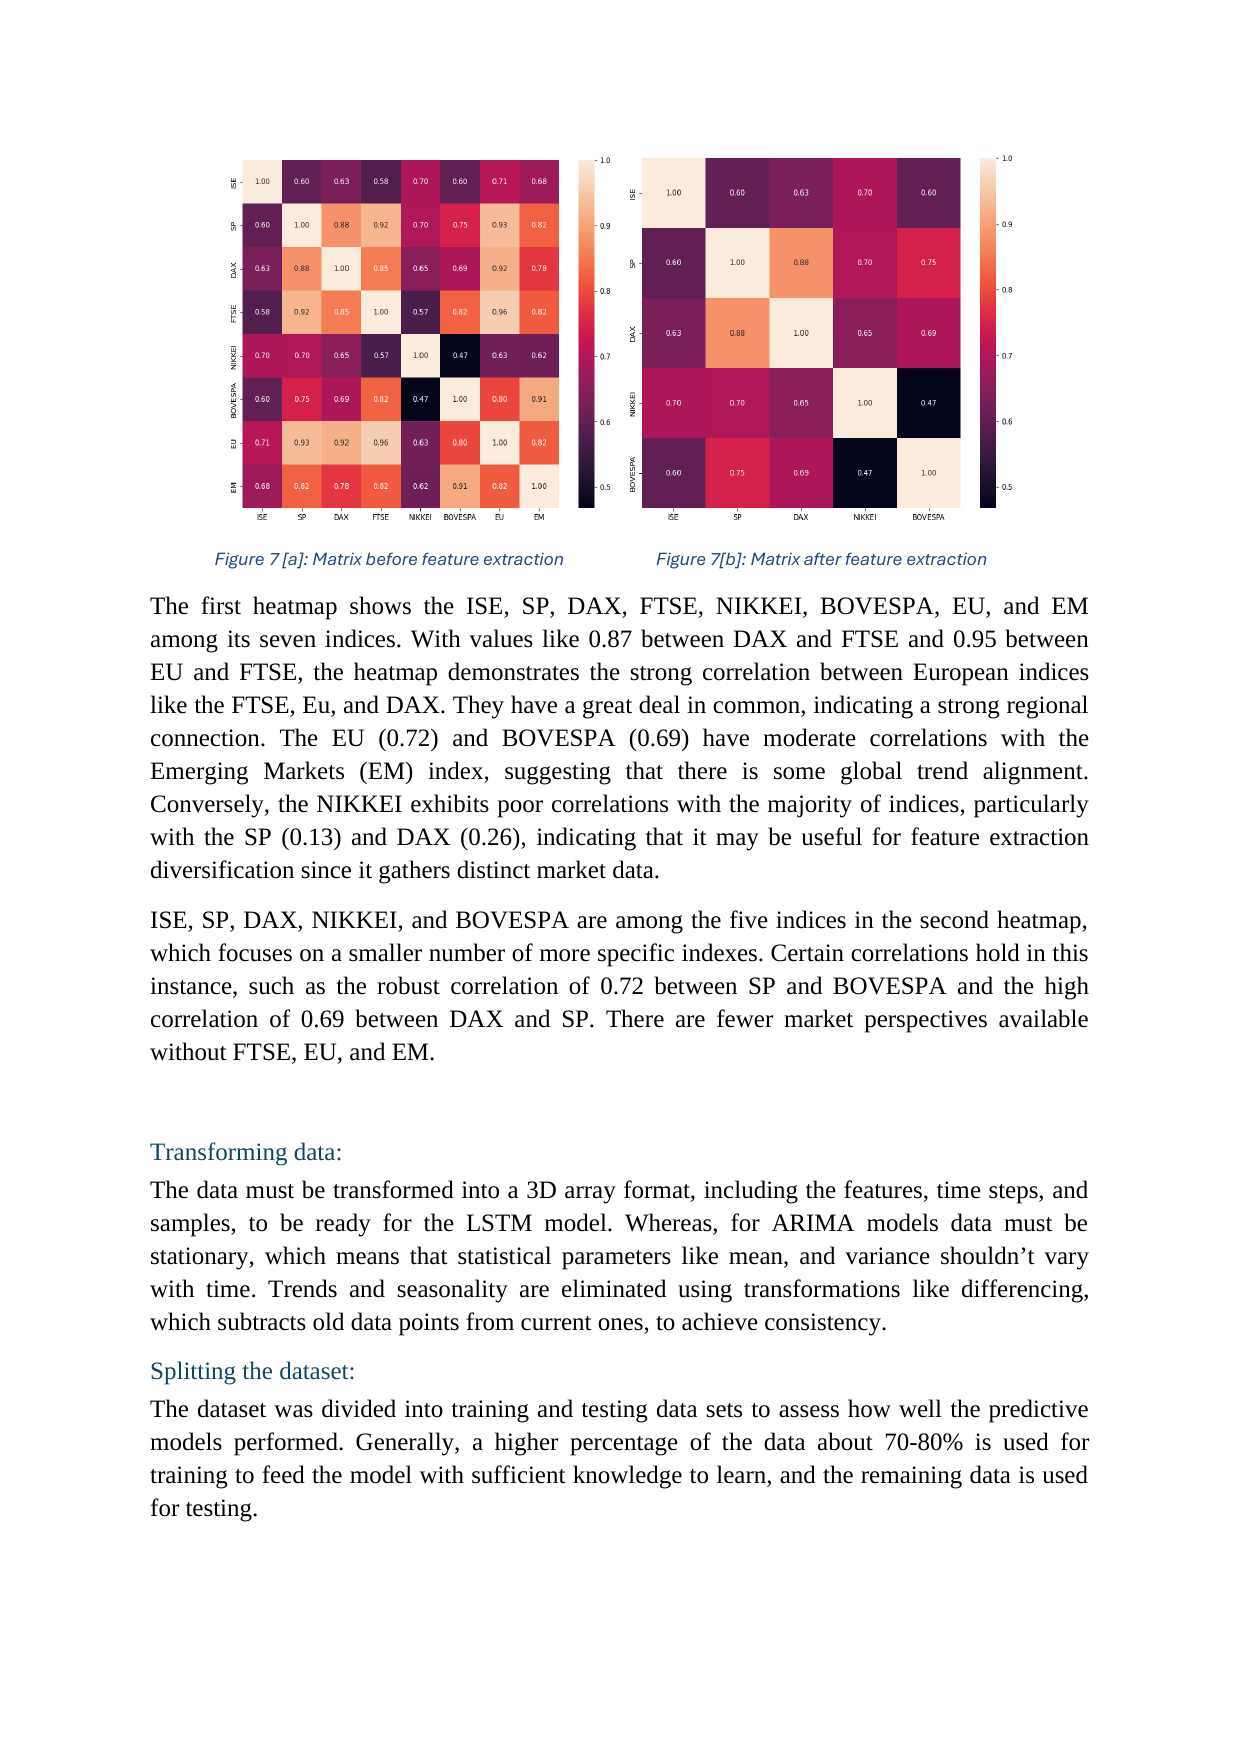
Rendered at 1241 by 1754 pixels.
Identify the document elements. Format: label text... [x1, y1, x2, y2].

text ISE, SP, DAX, NIKKEI, and BOVESPA are among the five indices in the second heatmap, which focuses on a smaller number of more specific indexes. Certain correlations hold in this instance, such as the robust correlation of 0.72 between SP and BOVESPA and the high correlation of 0.69 between DAX and SP. There are fewer market perspectives available without FTSE, EU, and EM. [150, 905, 1090, 1066]
text The first heatmap shows the ISE, SP, DAX, FTSE, NIKKEI, BOVESPA, EU, and EM among its seven indices. With values like 0.87 between DAX and FTSE and 0.95 between EU and FTSE, the heatmap demonstrates the strong correlation between European indices like the FTSE, Eu, and DAX. They have a great deal in common, indicating a strong regional connection. The EU (0.72) and BOVESPA (0.69) have moderate correlations with the Emerging Markets (EM) index, suggesting that there is some global trend alignment. Conversely, the NIKKEI exhibits poor correlations with the majority of indices, particularly with the SP (0.13) and DAX (0.26), indicating that it may be useful for feature extraction diversification since it gathers distinct market data. [150, 591, 1090, 884]
picture [624, 150, 1017, 527]
text Figure 7 [a]: Matrix before feature extraction Figure 7[b]: Matrix after feature extraction [150, 547, 1090, 570]
subtitle Transforming data: [150, 1137, 1090, 1166]
text The dataset was divided into training and testing data sets to assess how well the predictive models performed. Generally, a higher percentage of the data about 70-80% is used for training to feed the model with sufficient knowledge to learn, and the remaining data is used for testing. [150, 1394, 1090, 1521]
subtitle Splitting the dataset: [150, 1356, 1090, 1385]
text The data must be transformed into a 3D array format, including the features, time steps, and samples, to be ready for the LSTM model. Whereas, for ARIMA models data must be stationary, which means that statistical parameters like mean, and variance shouldn’t vary with time. Trends and seasonality are eliminated using transformations like differencing, which subtracts old data points from current ones, to achieve consistency. [150, 1175, 1090, 1336]
picture [225, 151, 615, 527]
